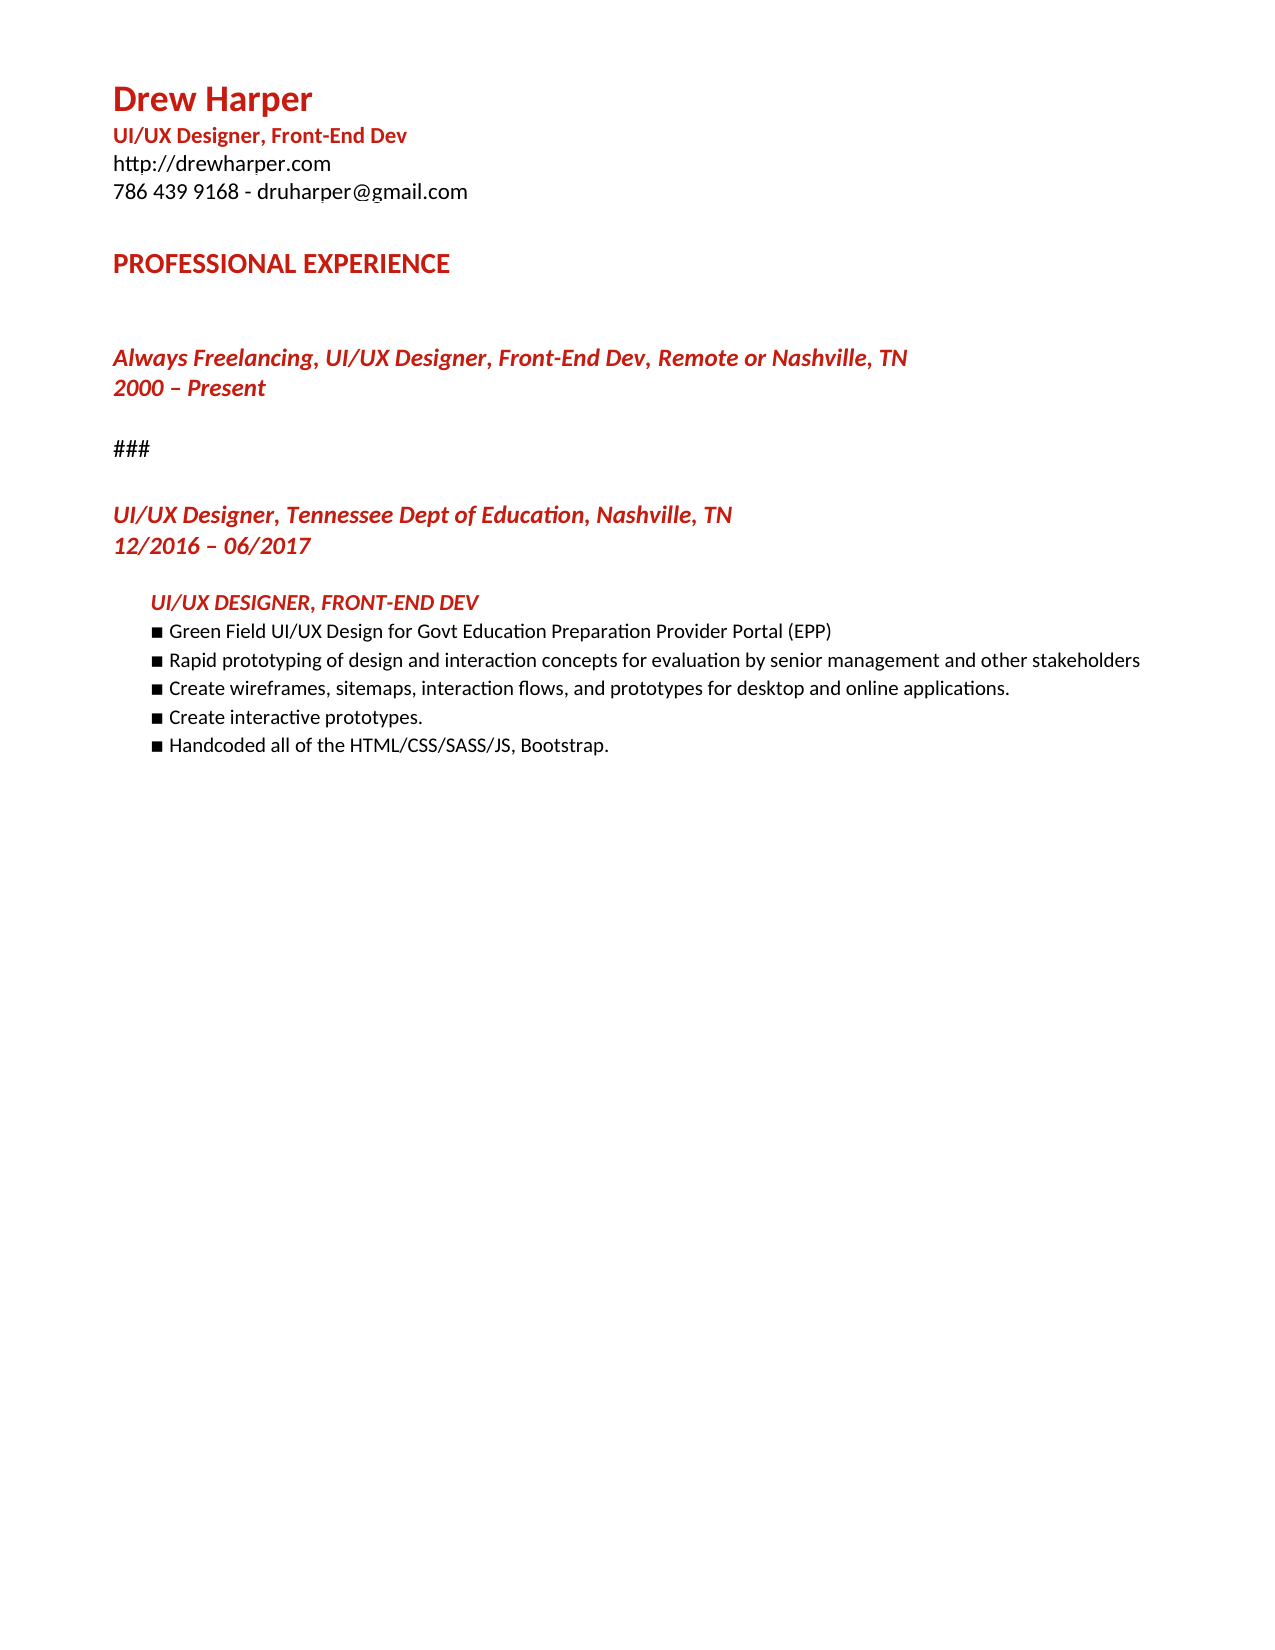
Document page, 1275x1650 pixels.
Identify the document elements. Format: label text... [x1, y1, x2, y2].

text Always Freelancing, UI/UX Designer, Front-End Dev, Remote or Nashville, TN [113, 342, 1162, 372]
text 12/2016 – 06/2017 [113, 530, 1162, 560]
text PROFESSIONAL EXPERIENCE [113, 245, 1162, 281]
text UI/UX DESIGNER, FRONT-END DEV [150, 588, 1162, 616]
list Rapid prototyping of design and interaction concepts for evaluation by senior management and other stakeholders [150, 645, 1162, 673]
list Create wireframes, sitemaps, interaction flows, and prototypes for desktop and online applications. [150, 673, 1162, 702]
list Create interactive prototypes. [150, 702, 1162, 730]
list Green Field UI/UX Design for Govt Education Preparation Provider Portal (EPP) [150, 616, 1162, 645]
text ### [113, 433, 1162, 464]
list Handcoded all of the HTML/CSS/SASS/JS, Bootstrap. [150, 730, 1162, 759]
text 2000 – Present [113, 372, 1162, 403]
text UI/UX Designer, Tennessee Dept of Education, Nashville, TN [113, 499, 1162, 530]
